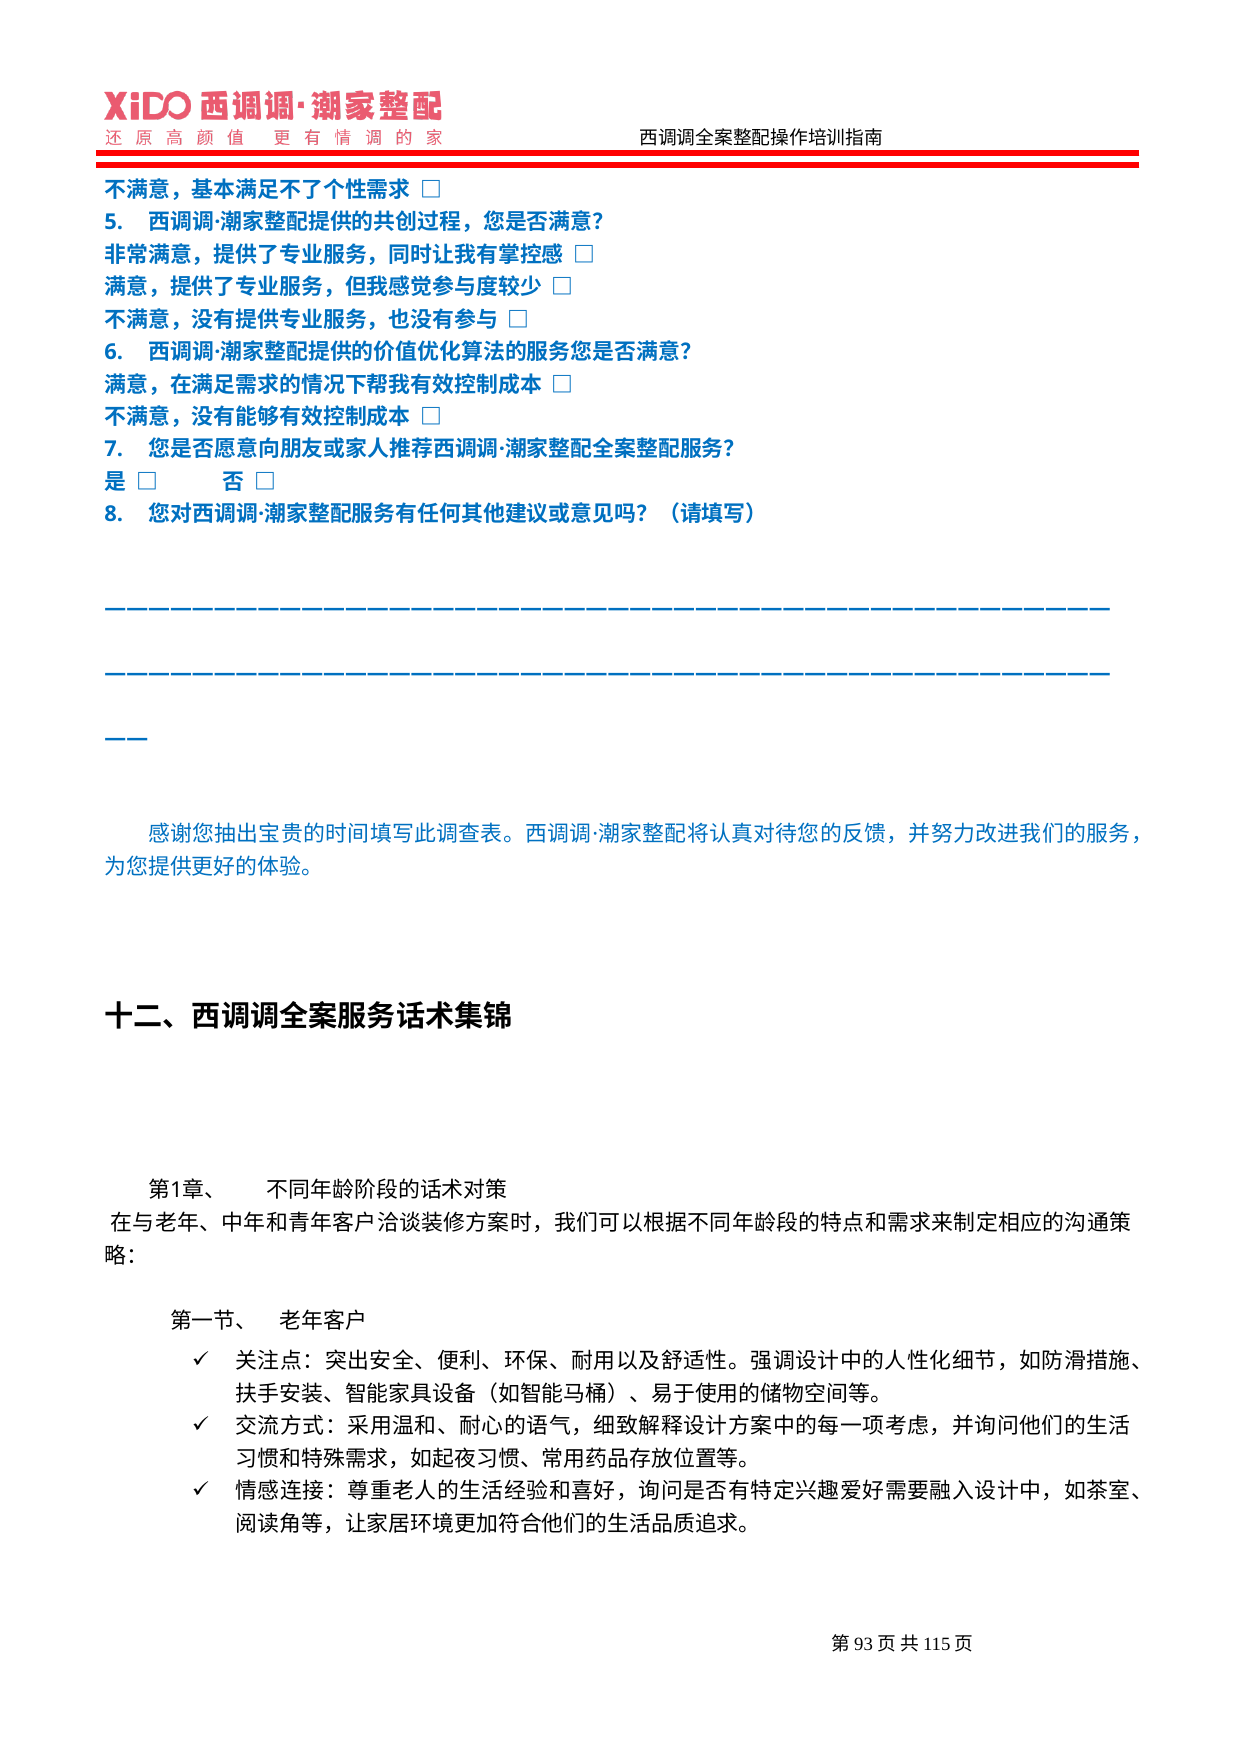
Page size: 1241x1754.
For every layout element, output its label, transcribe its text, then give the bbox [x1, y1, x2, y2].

list 您对西调调·潮家整配服务有任何其他建议或意见吗？（请填写） [104, 496, 1131, 529]
list 不满意，基本满足不了个性需求 □ [104, 171, 1131, 204]
list 情感连接：尊重老人的生活经验和喜好，询问是否有特定兴趣爱好需要融入设计中，如茶室、阅读角等，让家居环境更加符合他们的生活品质追求。 [192, 1473, 1131, 1538]
list 西调调·潮家整配提供的价值优化算法的服务您是否满意？ [104, 334, 1131, 366]
list —————————————————————————————————————————————————————————————————————————————————————————————— [104, 591, 1131, 753]
list 是 □ 否 □ [104, 464, 1131, 496]
list 不满意，没有能够有效控制成本 □ [104, 399, 1131, 431]
list 满意，提供了专业服务，但我感觉参与度较少 □ [104, 269, 1131, 301]
list 交流方式：采用温和、耐心的语气，细致解释设计方案中的每一项考虑，并询问他们的生活习惯和特殊需求，如起夜习惯、常用药品存放位置等。 [192, 1408, 1131, 1473]
list 满意，在满足需求的情况下帮我有效控制成本 □ [104, 366, 1131, 399]
list 非常满意，提供了专业服务，同时让我有掌控感 □ [104, 236, 1131, 269]
picture [104, 90, 442, 145]
list 不同年龄阶段的话术对策 [148, 1172, 1131, 1205]
text 在与老年、中年和青年客户洽谈装修方案时，我们可以根据不同年龄段的特点和需求来制定相应的沟通策略： [104, 1205, 1131, 1270]
list 老年客户 [170, 1302, 1131, 1335]
list 关注点：突出安全、便利、环保、耐用以及舒适性。强调设计中的人性化细节，如防滑措施、扶手安装、智能家具设备（如智能马桶）、易于使用的储物空间等。 [192, 1343, 1131, 1408]
list 西调调·潮家整配提供的共创过程，您是否满意？ [104, 204, 1131, 236]
list 您是否愿意向朋友或家人推荐西调调·潮家整配全案整配服务？ [104, 431, 1131, 464]
list 感谢您抽出宝贵的时间填写此调查表。西调调·潮家整配将认真对待您的反馈，并努力改进我们的服务，为您提供更好的体验。 [104, 816, 1131, 881]
subtitle 西调调全案服务话术集锦 [104, 981, 1131, 1046]
list 不满意，没有提供专业服务，也没有参与 □ [104, 301, 1131, 334]
